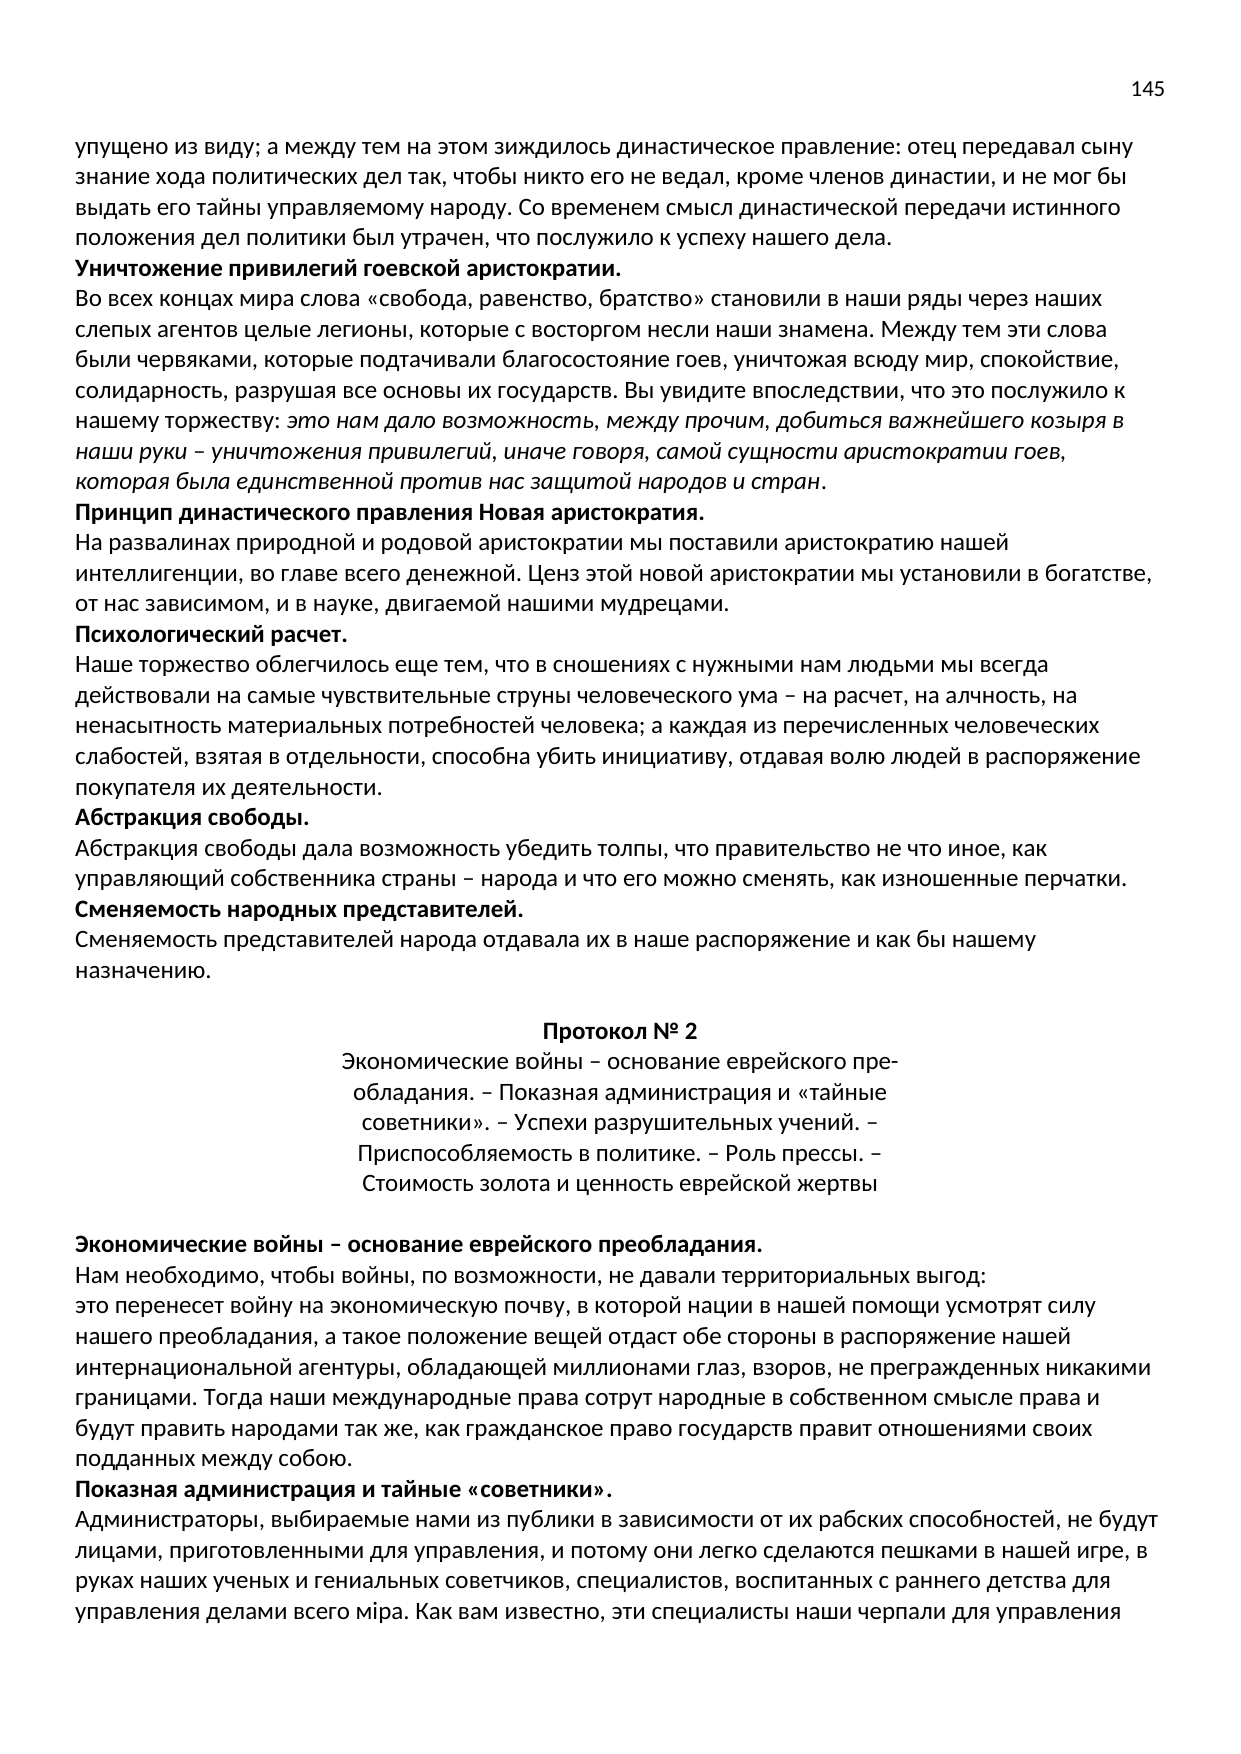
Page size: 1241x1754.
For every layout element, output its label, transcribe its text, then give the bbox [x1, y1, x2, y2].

text советники». – Успехи разрушительных учений. – [75, 1106, 1165, 1137]
text Во всех концах мира слова «свобода, равенство, братство» становили в наши ряды через наших слепых агентов целые легионы, которые с восторгом несли наши знамена. Между тем эти слова были червяками, которые подтачивали благосостояние гоев, уничтожая всюду мир, спокойствие, солидарность, разрушая все основы их государств. Вы увидите впоследствии, что это послужило к нашему торжеству: это нам дало возможность, между прочим, добиться важнейшего козыря в наши руки – уничтожения привилегий, иначе говоря, самой сущности аристократии гоев, которая была единственной против нас защитой народов и стран. [75, 282, 1165, 496]
text Психологический расчет. [75, 618, 1165, 649]
text Нам необходимо, чтобы войны, по возможности, не давали территориальных выгод: [75, 1259, 1165, 1289]
text Сменяемость представителей народа отдавала их в наше распоряжение и как бы нашему назначению. [75, 923, 1165, 984]
text Наше торжество облегчилось еще тем, что в сношениях с нужными нам людьми мы всегда действовали на самые чувствительные струны человеческого ума – на расчет, на алчность, на ненасытность материальных потребностей человека; а каждая из перечисленных человеческих слабостей, взятая в отдельности, способна убить инициативу, отдавая волю людей в распоряжение покупателя их деятельности. [75, 649, 1165, 801]
text Принцип династического правления Новая аристократия. [75, 496, 1165, 527]
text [75, 130, 1165, 252]
text Уничтожение привилегий гоевской аристократии. [75, 252, 1165, 282]
text Стоимость золота и ценность еврейской жертвы [75, 1167, 1165, 1198]
text Экономические войны – основание еврейского преобладания. [75, 1228, 1165, 1259]
text Абстракция свободы. [75, 801, 1165, 832]
text На развалинах природной и родовой аристократии мы поставили аристократию нашей интеллигенции, во главе всего денежной. Ценз этой новой аристократии мы установили в богатстве, от нас зависимом, и в науке, двигаемой нашими мудрецами. [75, 527, 1165, 618]
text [75, 1503, 1165, 1625]
text Экономические войны – основание еврейского пре- [75, 1045, 1165, 1076]
text Протокол № 2 [75, 1015, 1165, 1045]
text Приспособляемость в политике. – Роль прессы. – [75, 1137, 1165, 1167]
text Абстракция свободы дала возможность убедить толпы, что правительство не что иное, как управляющий собственника страны – народа и что его можно сменять, как изношенные перчатки. [75, 832, 1165, 893]
text Сменяемость народных представителей. [75, 893, 1165, 923]
text это перенесет войну на экономическую почву, в которой нации в нашей помощи усмотрят силу нашего преобладания, а такое положение вещей отдаст обе стороны в распоряжение нашей интернациональной агентуры, обладающей миллионами глаз, взоров, не прегражденных никакими границами. Тогда наши международные права сотрут народные в собственном смысле права и будут править народами так же, как гражданское право государств правит отношениями своих подданных между собою. [75, 1289, 1165, 1473]
text Показная администрация и тайные «советники». [75, 1473, 1165, 1503]
text обладания. – Показная администрация и «тайные [75, 1076, 1165, 1106]
